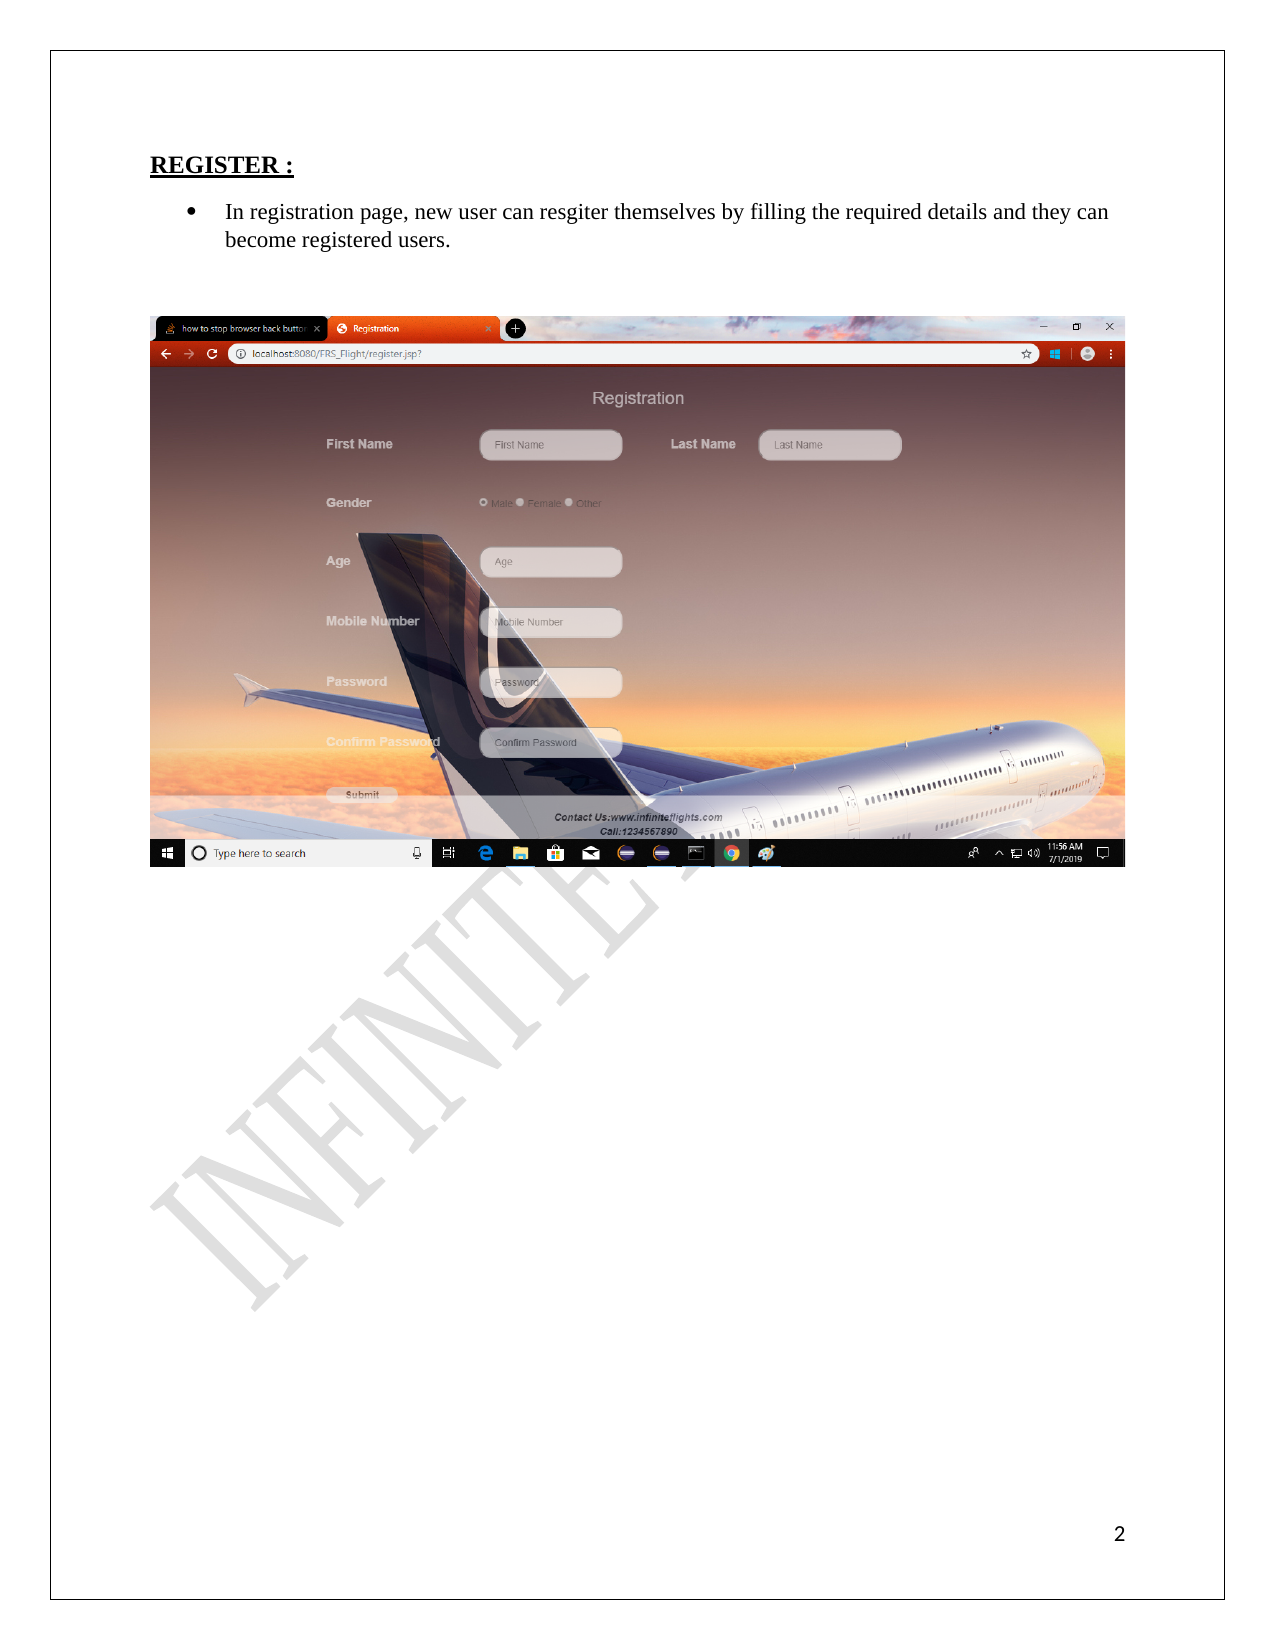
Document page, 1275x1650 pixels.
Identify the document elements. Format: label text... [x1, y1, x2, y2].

list In registration page, new user can resgiter themselves by filling the required details and they can become registered users. [187, 198, 1125, 252]
text REGISTER : [150, 150, 1125, 179]
picture [150, 316, 1125, 867]
